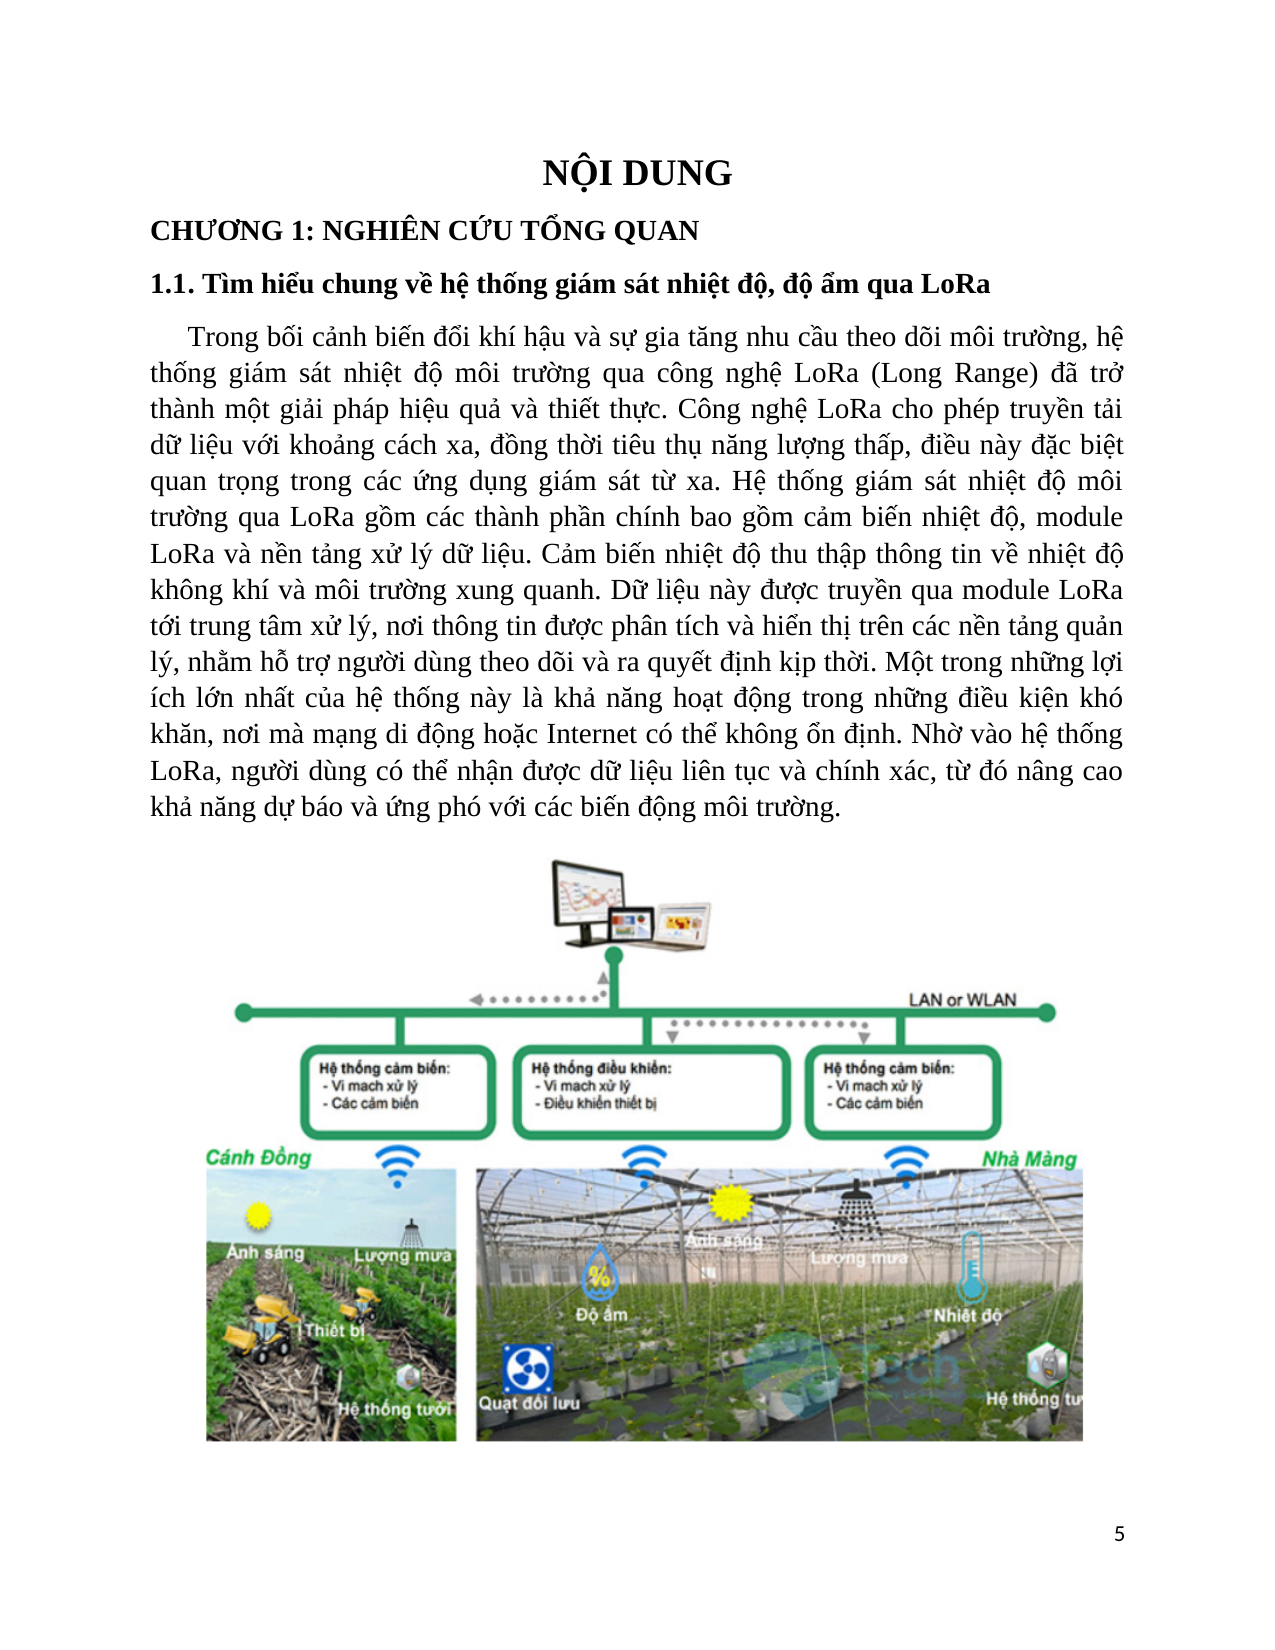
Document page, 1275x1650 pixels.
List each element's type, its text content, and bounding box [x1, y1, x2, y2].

list . Tìm hiểu chung về hệ thống giám sát nhiệt độ, độ ẩm qua LoRa [150, 266, 1125, 299]
text NỘI DUNG [150, 150, 1125, 193]
text CHƯƠNG 1: NGHIÊN CỨU TỔNG QUAN [150, 213, 1125, 247]
picture [162, 845, 1138, 1459]
text Trong bối cảnh biến đổi khí hậu và sự gia tăng nhu cầu theo dõi môi trường, hệ thống giám sát nhiệt độ môi trường qua công nghệ LoRa (Long Range) đã trở thành một giải pháp hiệu quả và thiết thực. Công nghệ LoRa cho phép truyền tải dữ liệu với khoảng cách xa, đồng thời tiêu thụ năng lượng thấp, điều này đặc biệt quan trọng trong các ứng dụng giám sát từ xa. Hệ thống giám sát nhiệt độ môi trường qua LoRa gồm các thành phần chính bao gồm cảm biến nhiệt độ, module LoRa và nền tảng xử lý dữ liệu. Cảm biến nhiệt độ thu thập thông tin về nhiệt độ không khí và môi trường xung quanh. Dữ liệu này được truyền qua module LoRa tới trung tâm xử lý, nơi thông tin được phân tích và hiển thị trên các nền tảng quản lý, nhằm hỗ trợ người dùng theo dõi và ra quyết định kịp thời. Một trong những lợi ích lớn nhất của hệ thống này là khả năng hoạt động trong những điều kiện khó khăn, nơi mà mạng di động hoặc Internet có thể không ổn định. Nhờ vào hệ thống LoRa, người dùng có thể nhận được dữ liệu liên tục và chính xác, từ đó nâng cao khả năng dự báo và ứng phó với các biến động môi trường. [150, 319, 1125, 822]
